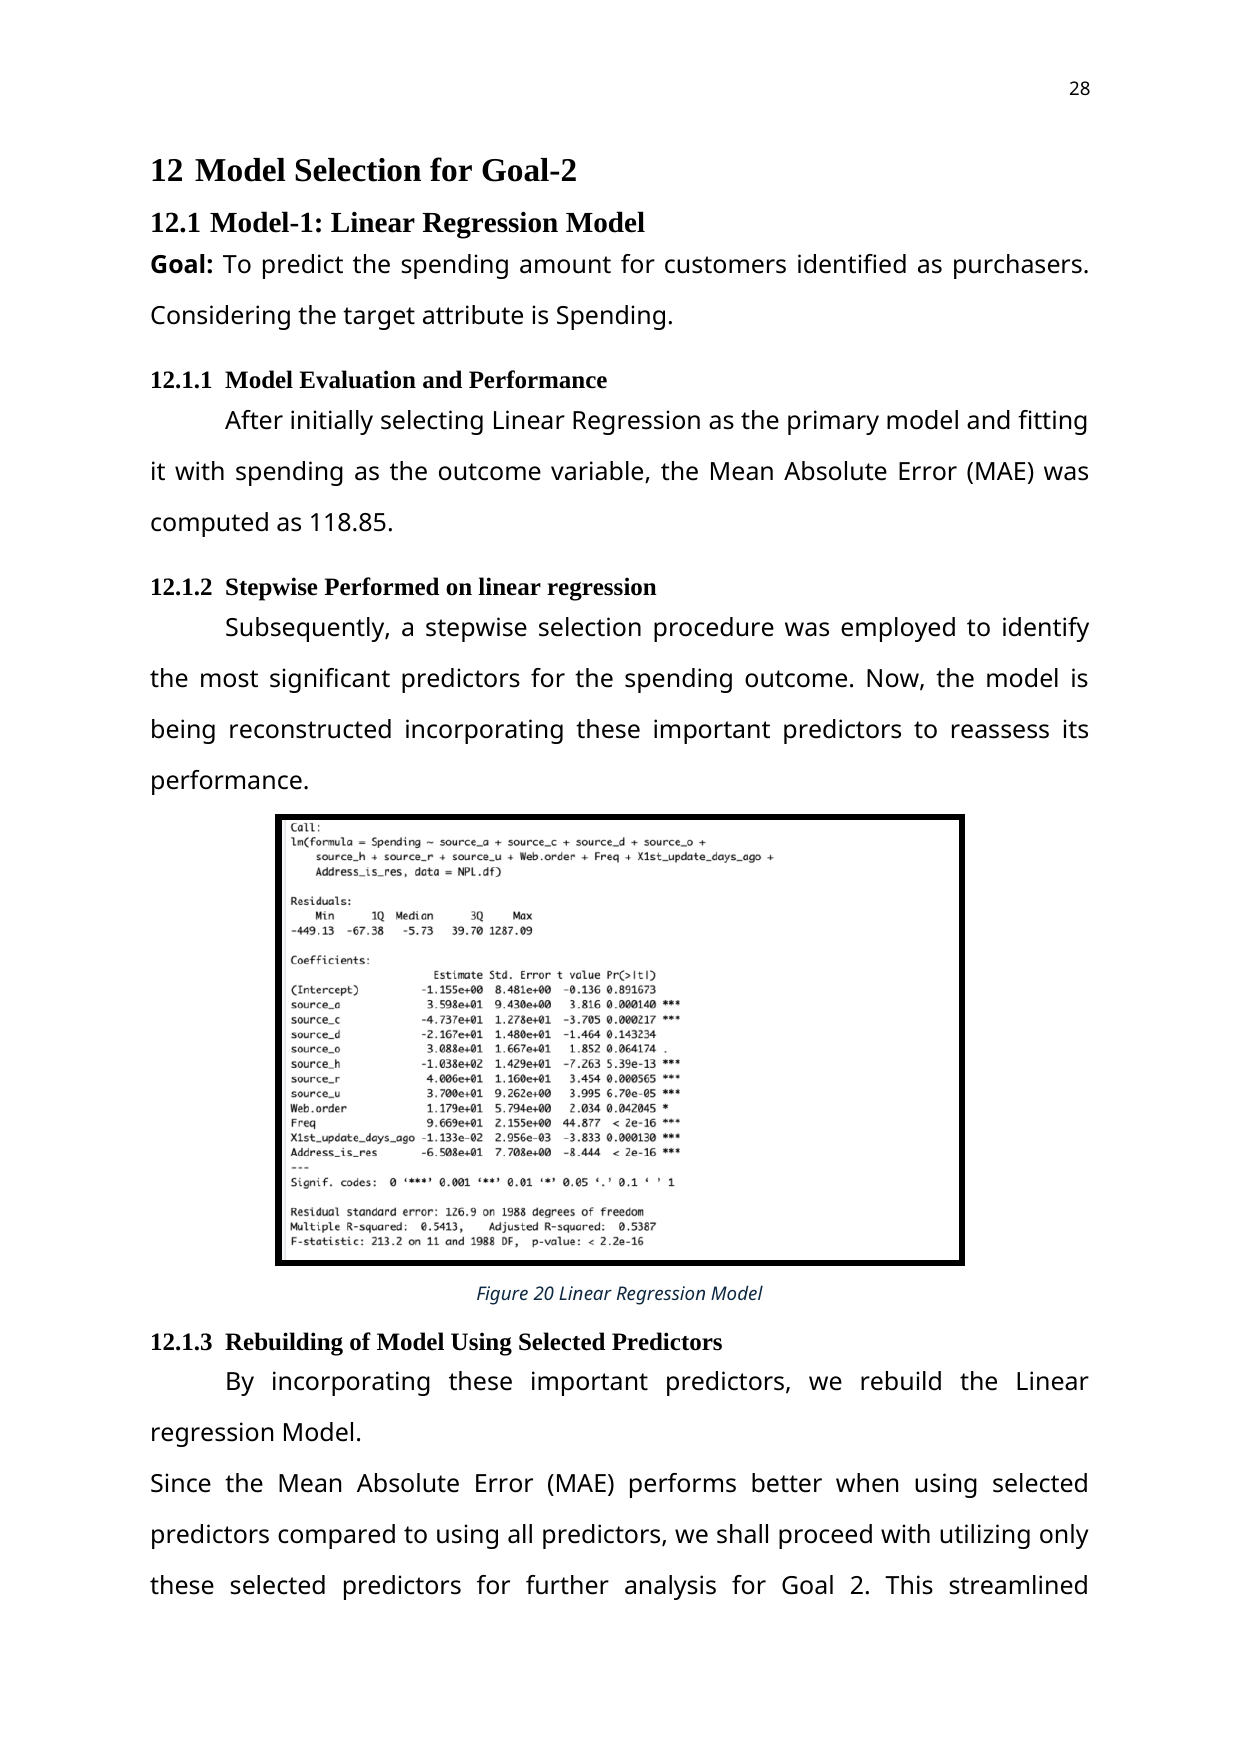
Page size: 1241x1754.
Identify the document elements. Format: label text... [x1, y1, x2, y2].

text Figure 20 Linear Regression Model [150, 1280, 1090, 1306]
subtitle Model Evaluation and Performance [150, 366, 1090, 394]
text After initially selecting Linear Regression as the primary model and fitting it with spending as the outcome variable, the Mean Absolute Error (MAE) was computed as 118.85. [150, 403, 1090, 539]
text By incorporating these important predictors, we rebuild the Linear regression Model. [150, 1364, 1090, 1449]
text Subsequently, a stepwise selection procedure was employed to identify the most significant predictors for the spending outcome. Now, the model is being reconstructed incorporating these important predictors to reassess its performance. [150, 609, 1090, 797]
subtitle Stepwise Performed on linear regression [150, 572, 1090, 601]
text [150, 1466, 1090, 1602]
list Goal: To predict the spending amount for customers identified as purchasers. Considering the target attribute is Spending. [150, 247, 1090, 332]
picture [282, 820, 959, 1260]
subtitle Model-1: Linear Regression Model [150, 205, 1090, 238]
subtitle Rebuilding of Model Using Selected Predictors [150, 1327, 1090, 1356]
subtitle Model Selection for Goal-2 [150, 150, 1090, 188]
